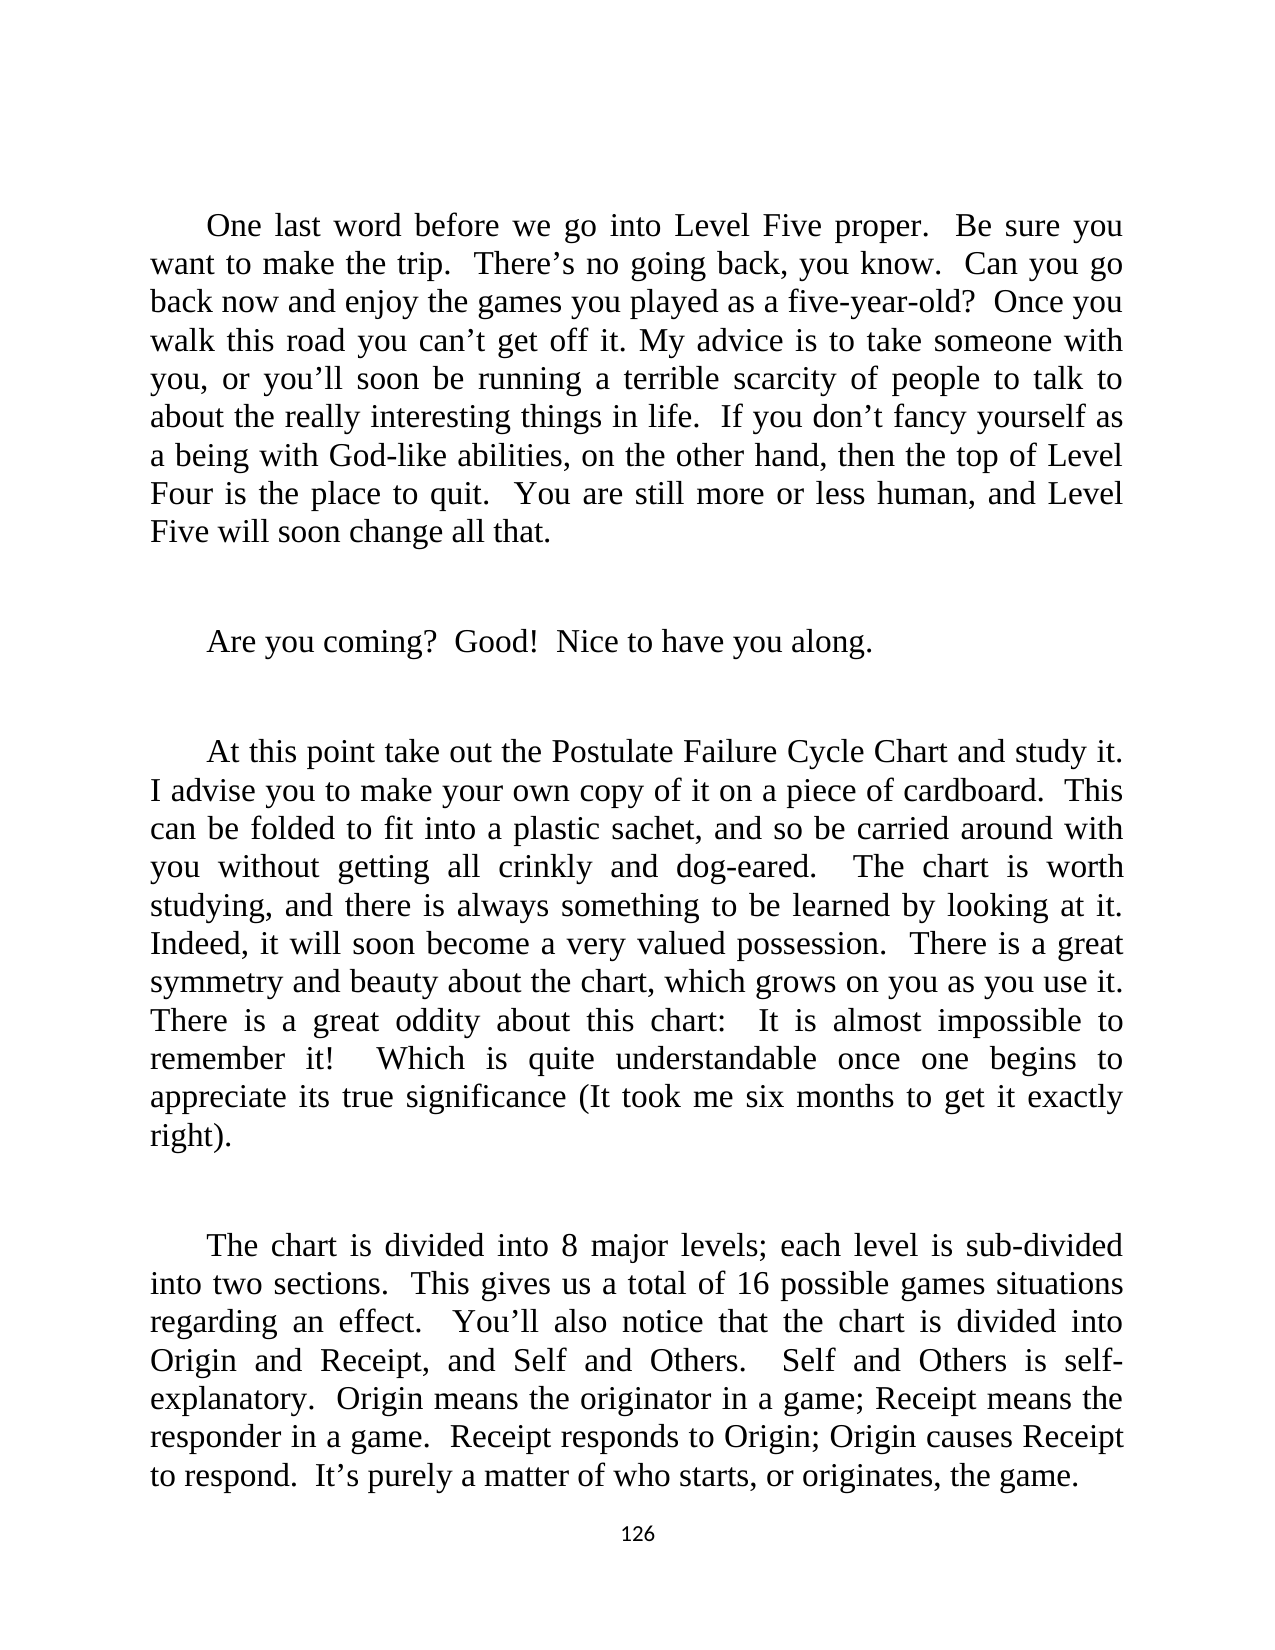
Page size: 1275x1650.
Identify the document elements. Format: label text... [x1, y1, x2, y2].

text One last word before we go into Level Five proper. Be sure you want to make the trip. There’s no going back, you know. Can you go back now and enjoy the games you played as a five-year-old? Once you walk this road you can’t get off it. My advice is to take someone with you, or you’ll soon be running a terrible scarcity of people to talk to about the really interesting things in life. If you don’t fancy yourself as a being with God-like abilities, on the other hand, then the top of Level Four is the place to quit. You are still more or less human, and Level Five will soon change all that. [150, 205, 1125, 550]
text At this point take out the Postulate Failure Cycle Chart and study it. I advise you to make your own copy of it on a piece of cardboard. This can be folded to fit into a plastic sachet, and so be carried around with you without getting all crinkly and dog-eared. The chart is worth studying, and there is always something to be learned by looking at it. Indeed, it will soon become a very valued possession. There is a great symmetry and beauty about the chart, which grows on you as you use it. There is a great oddity about this chart: It is almost impossible to remember it! Which is quite understandable once one begins to appreciate its true significance (It took me six months to get it exactly right). [150, 732, 1125, 1153]
text The chart is divided into 8 major levels; each level is sub-divided into two sections. This gives us a total of 16 possible games situations regarding an effect. You’ll also notice that the chart is divided into Origin and Receipt, and Self and Others. Self and Others is self-explanatory. Origin means the originator in a game; Receipt means the responder in a game. Receipt responds to Origin; Origin causes Receipt to respond. It’s purely a matter of who starts, or originates, the game. [150, 1225, 1125, 1493]
text Are you coming? Good! Nice to have you along. [150, 622, 1125, 660]
